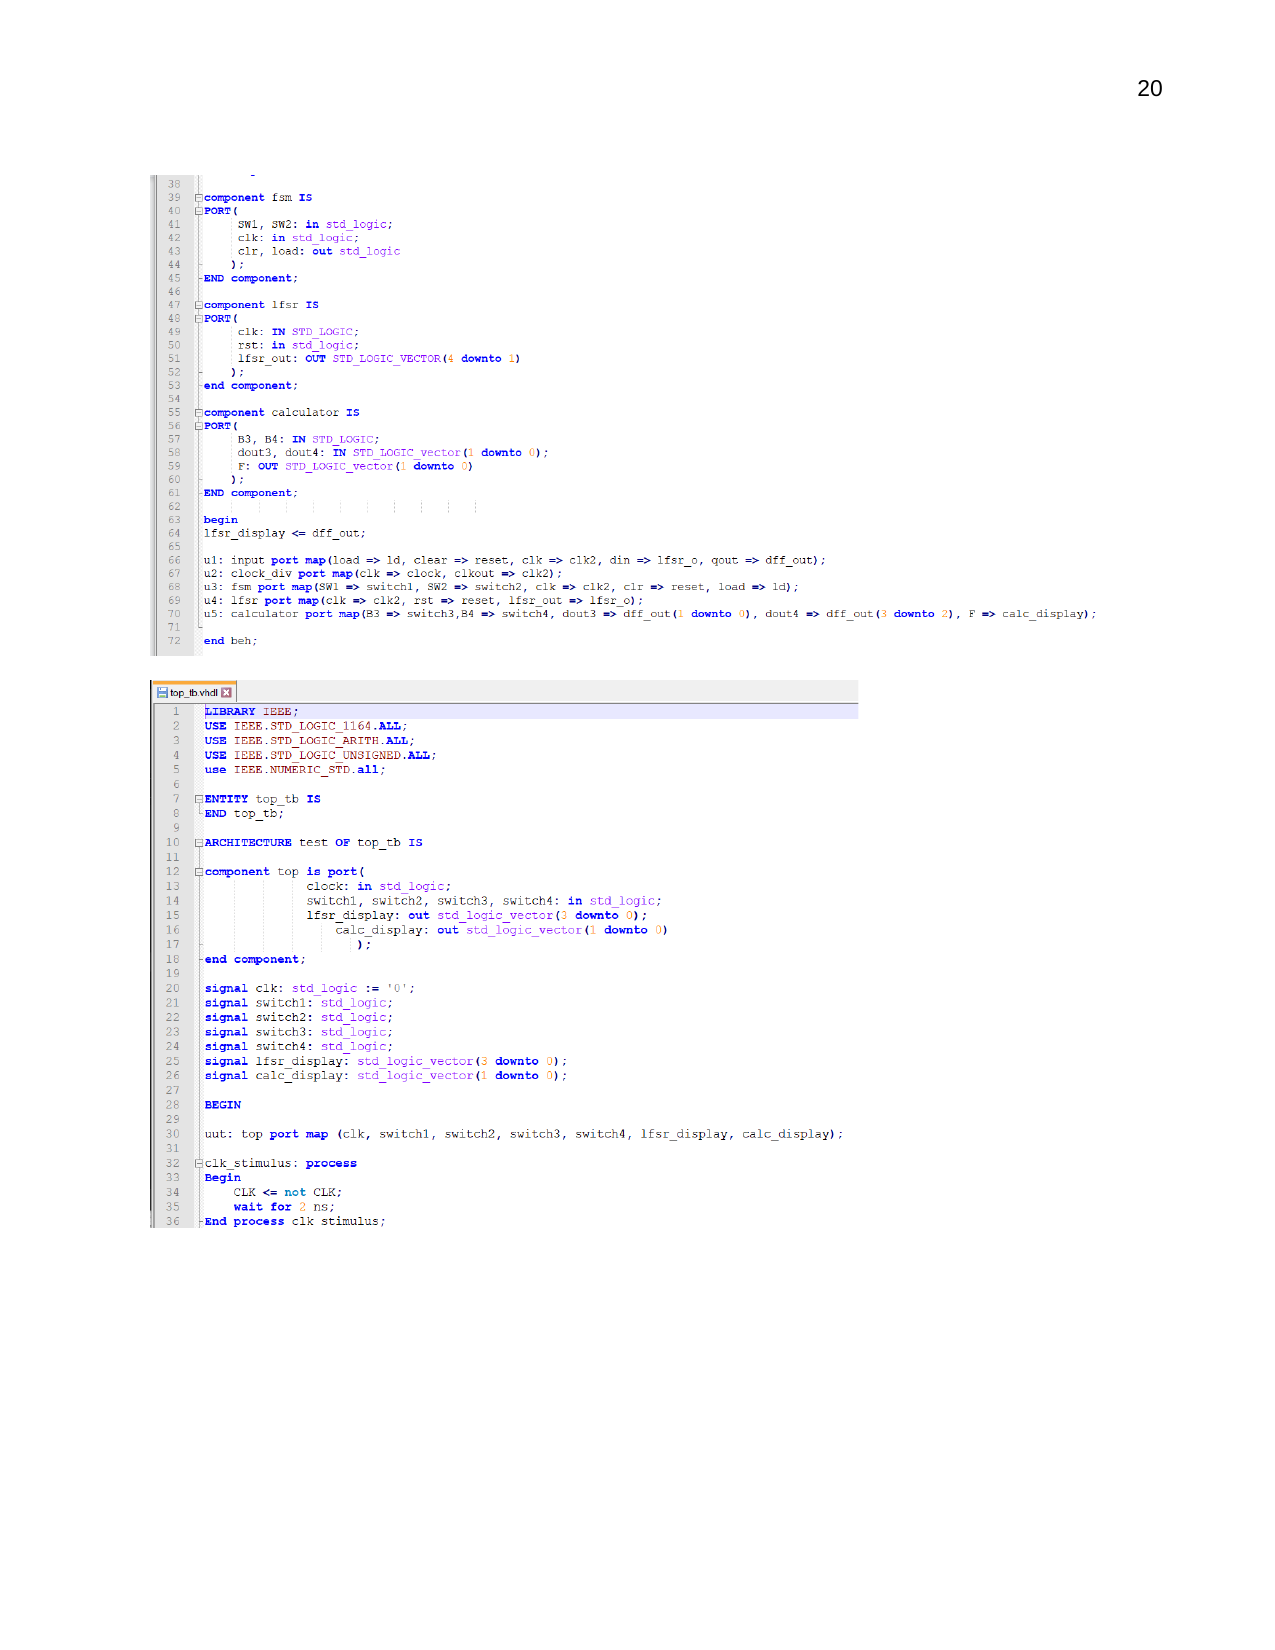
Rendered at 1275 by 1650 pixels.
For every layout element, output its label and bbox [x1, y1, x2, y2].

picture [150, 680, 859, 1228]
picture [150, 175, 1104, 656]
